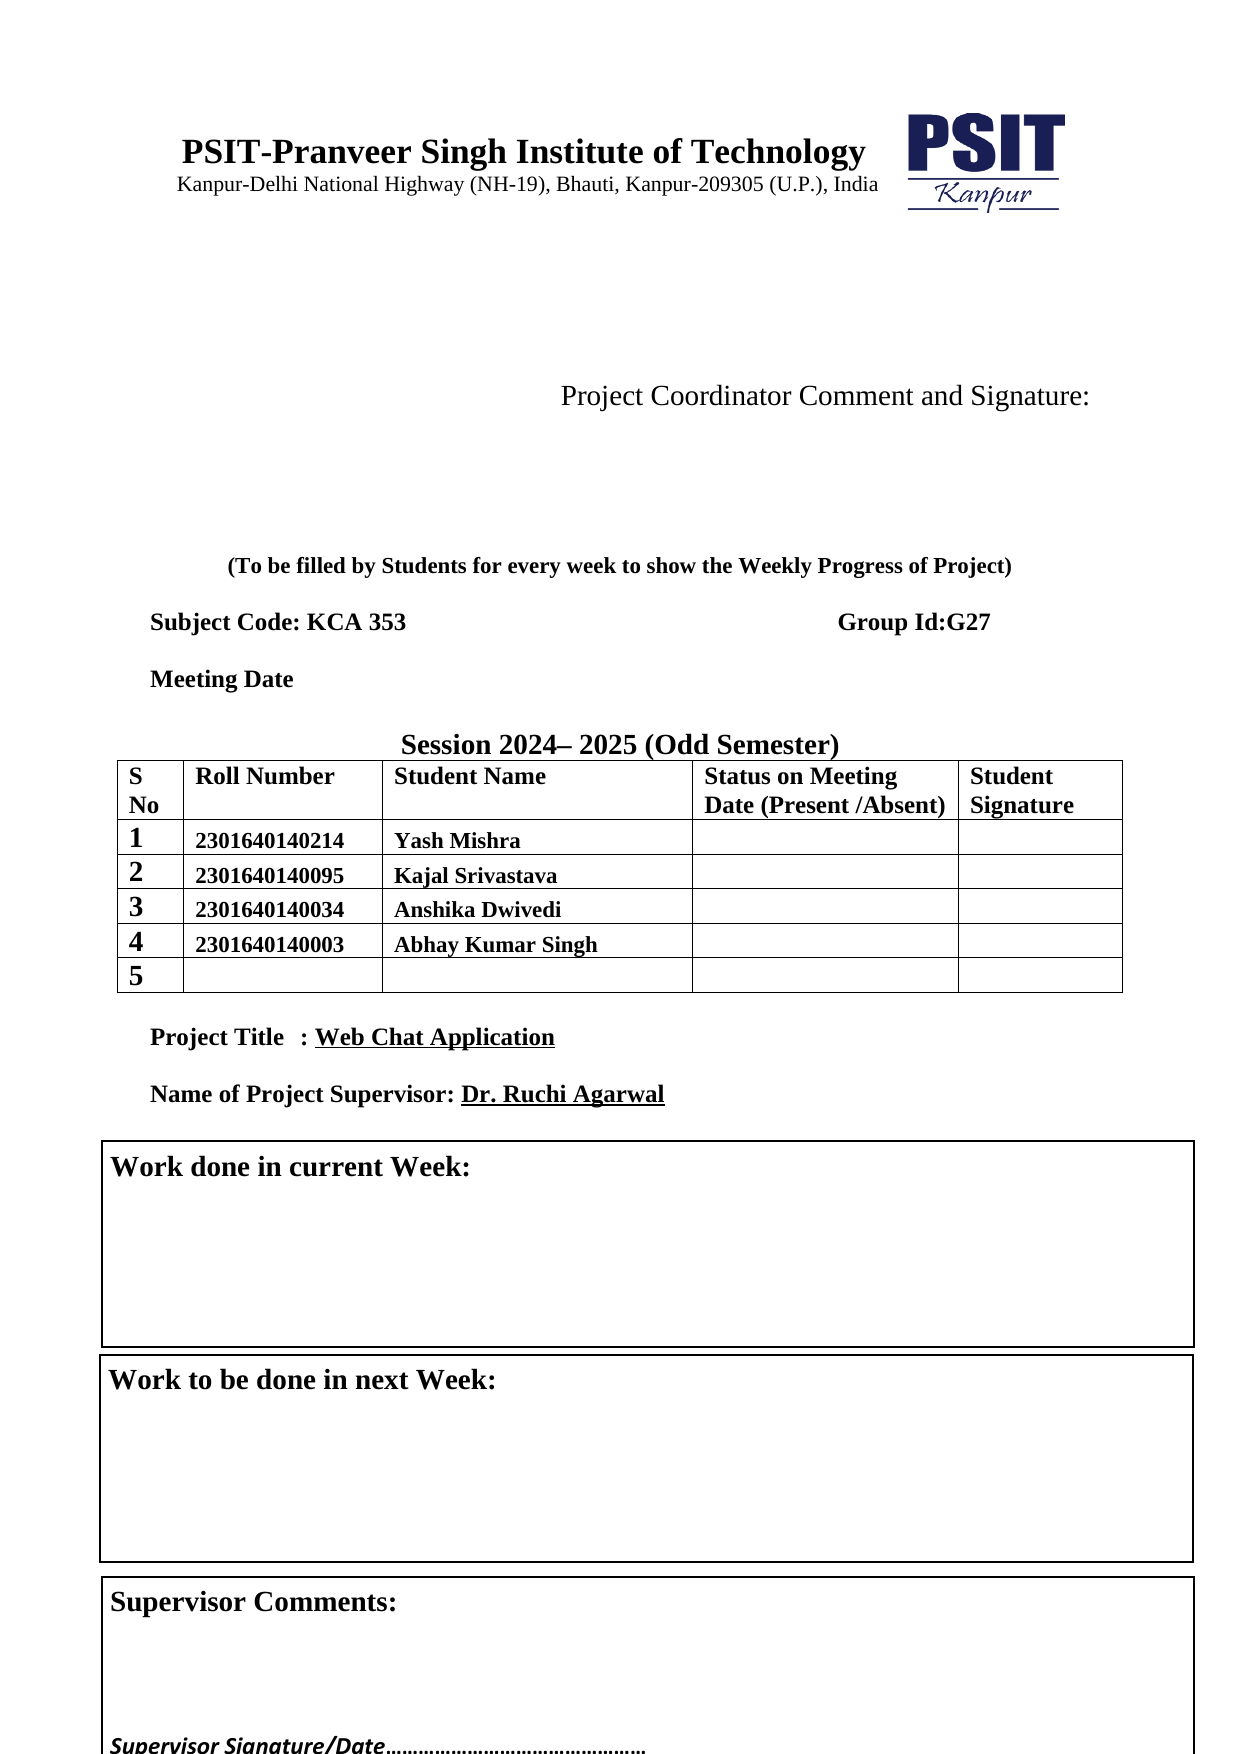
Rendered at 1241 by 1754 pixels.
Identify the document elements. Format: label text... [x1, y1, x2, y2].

table_cell [693, 958, 958, 992]
text (To be filled by Students for every week to show the Weekly Progress of Project) [150, 552, 1090, 578]
text Project Coordinator Comment and Signature: [150, 378, 1090, 412]
table_cell Kajal Srivastava [383, 855, 692, 888]
text Name of Project Supervisor: Dr. Ruchi Agarwal [150, 1079, 1090, 1108]
table_cell 4 [118, 924, 183, 957]
table_header Roll Number [184, 761, 382, 819]
table_cell [959, 924, 1122, 957]
table_cell 3 [118, 889, 183, 923]
table_cell [383, 958, 692, 992]
text Meeting Date [150, 664, 1090, 693]
table_cell 2301640140095 [184, 855, 382, 888]
table_header Student Name [383, 761, 692, 819]
table_cell Anshika Dwivedi [383, 889, 692, 923]
table_cell 1 [118, 820, 183, 853]
table_cell 2 [118, 855, 183, 888]
table_header Student Signature [959, 761, 1122, 819]
table_cell [693, 924, 958, 957]
table_cell [693, 889, 958, 923]
picture [907, 113, 1070, 213]
text Session 2024– 2025 (Odd Semester) [150, 727, 1090, 760]
table_header Status on Meeting Date (Present /Absent) [693, 761, 958, 819]
table_header S No [118, 761, 183, 819]
table_cell 2301640140003 [184, 924, 382, 957]
table_cell Yash Mishra [383, 820, 692, 853]
table_cell 2301640140214 [184, 820, 382, 853]
text Subject Code: KCA 353 Group Id:G27 [150, 607, 1090, 636]
table_cell [184, 958, 382, 992]
table_cell 5 [118, 958, 183, 992]
table_cell Abhay Kumar Singh [383, 924, 692, 957]
table_cell [959, 958, 1122, 992]
table_cell [693, 820, 958, 853]
table_cell [693, 855, 958, 888]
table_cell [959, 889, 1122, 923]
table_cell 2301640140034 [184, 889, 382, 923]
text Project Title : Web Chat Application [150, 1022, 1090, 1050]
table_cell [959, 820, 1122, 853]
table_cell [959, 855, 1122, 888]
